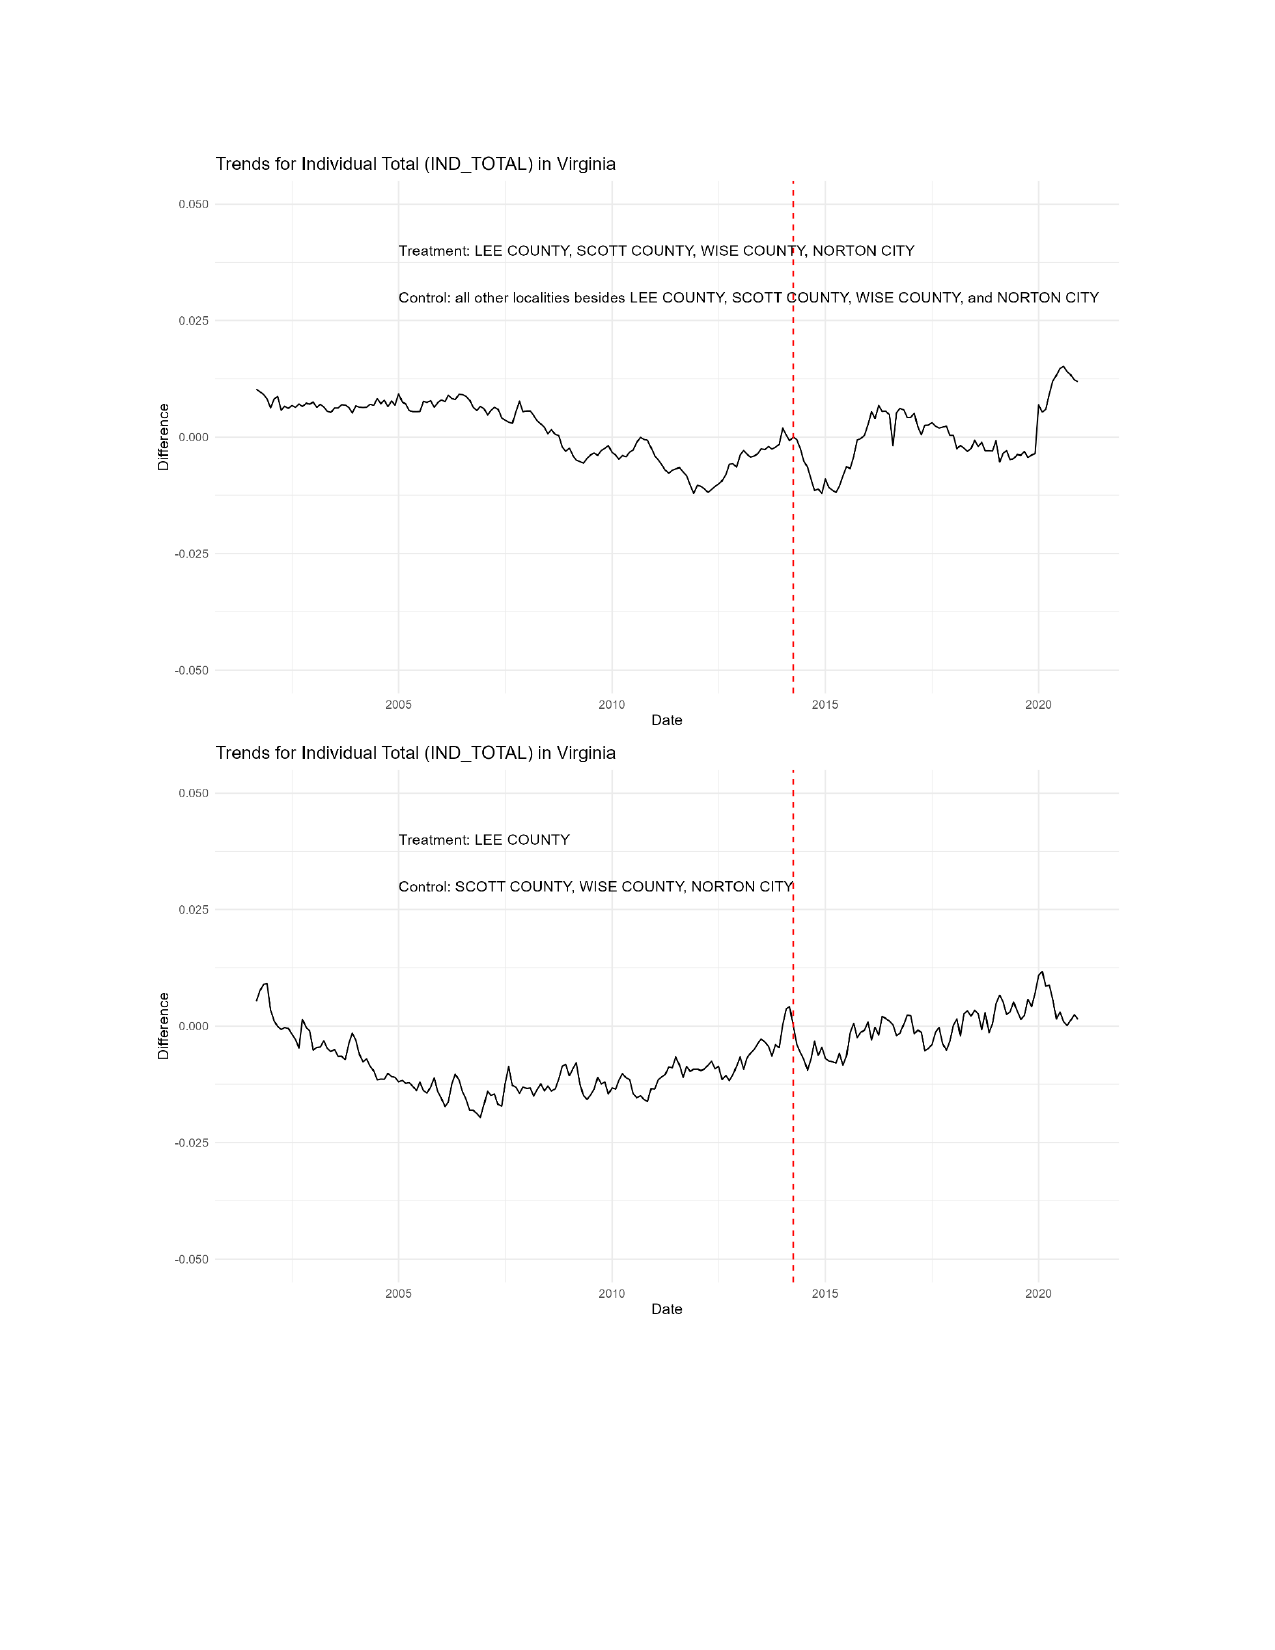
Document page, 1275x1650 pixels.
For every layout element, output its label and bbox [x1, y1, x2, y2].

picture [150, 738, 1125, 1324]
picture [150, 150, 1125, 735]
